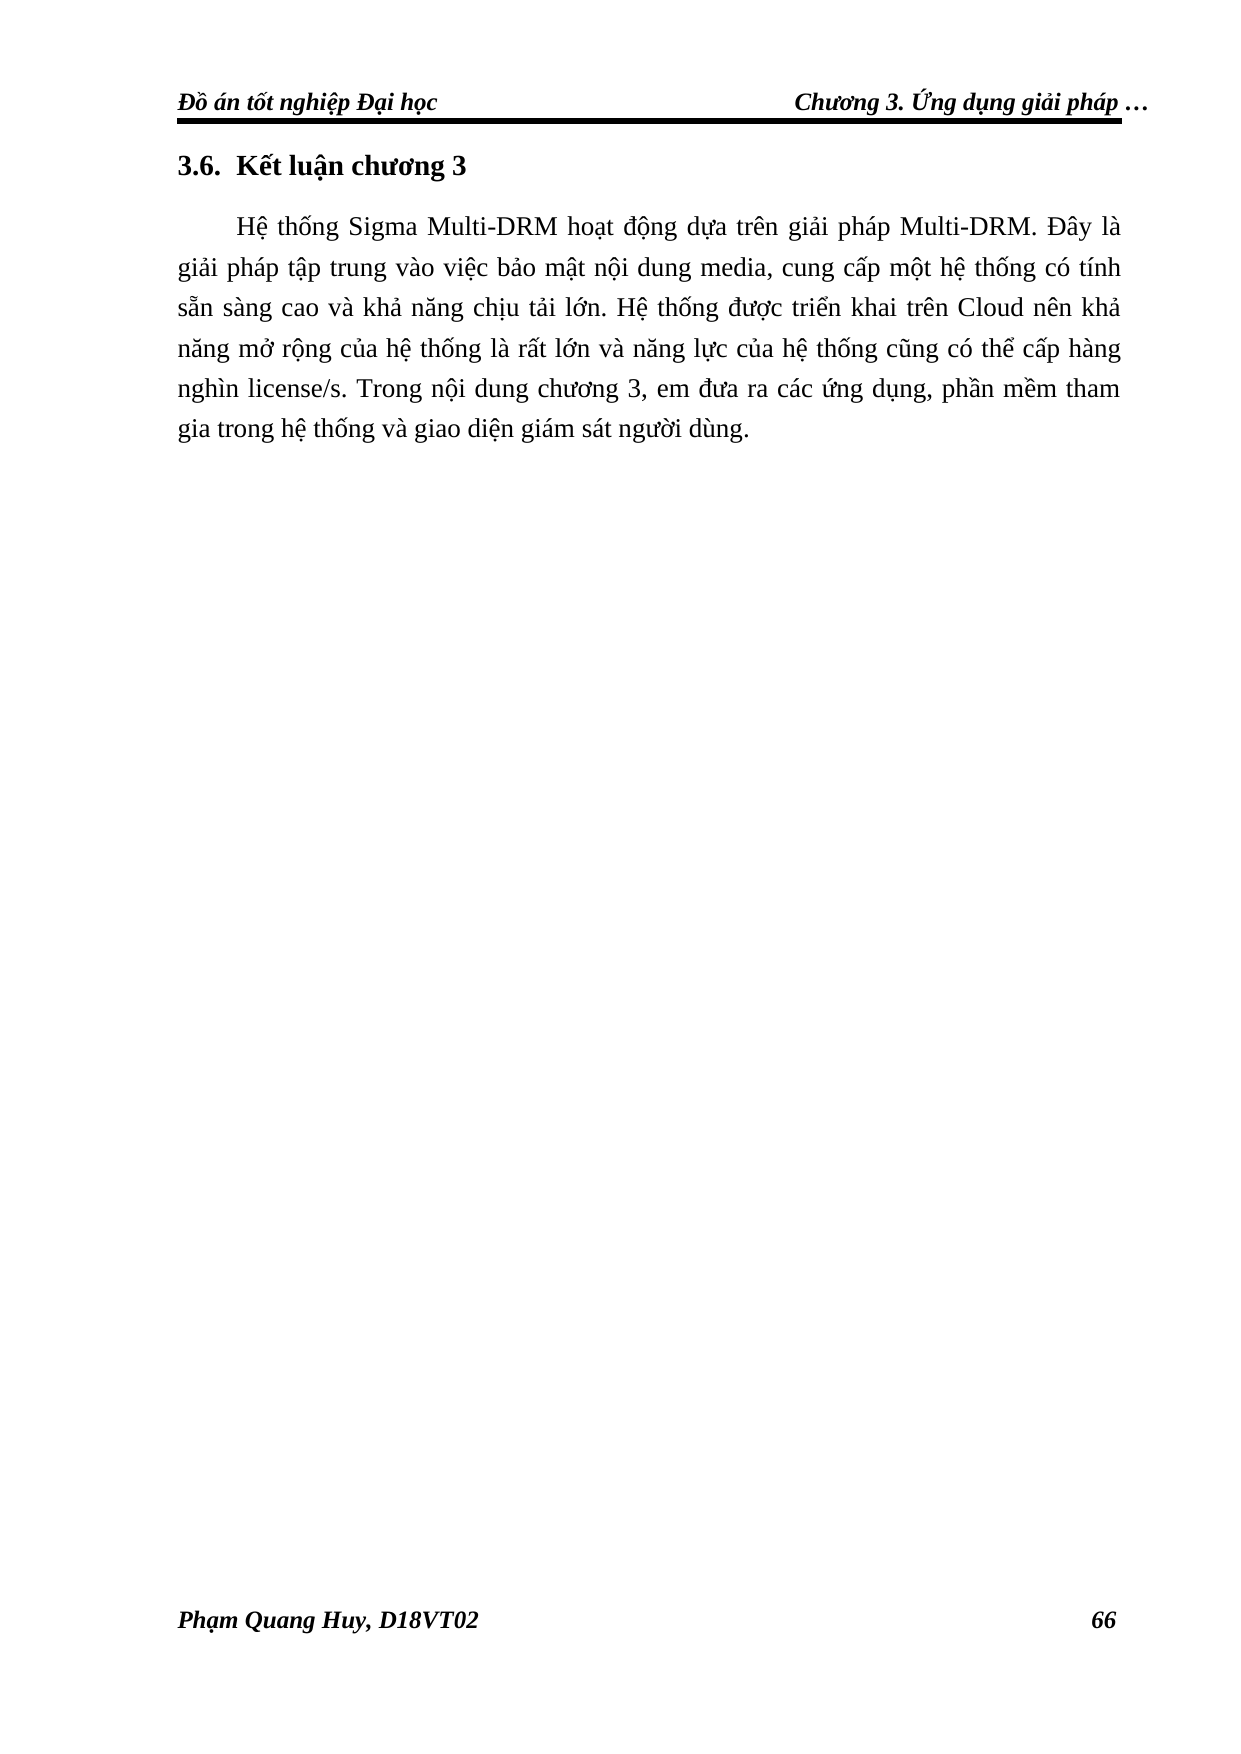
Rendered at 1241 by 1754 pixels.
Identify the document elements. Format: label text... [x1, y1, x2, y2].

text Hệ thống Sigma Multi-DRM hoạt động dựa trên giải pháp Multi-DRM. Đây là giải pháp tập trung vào việc bảo mật nội dung media, cung cấp một hệ thống có tính sẵn sàng cao và khả năng chịu tải lớn. Hệ thống được triển khai trên Cloud nên khả năng mở rộng của hệ thống là rất lớn và năng lực của hệ thống cũng có thể cấp hàng nghìn license/s. Trong nội dung chương 3, em đưa ra các ứng dụng, phần mềm tham gia trong hệ thống và giao diện giám sát người dùng. [177, 210, 1122, 444]
subtitle Kết luận chương 3 [177, 148, 1122, 181]
